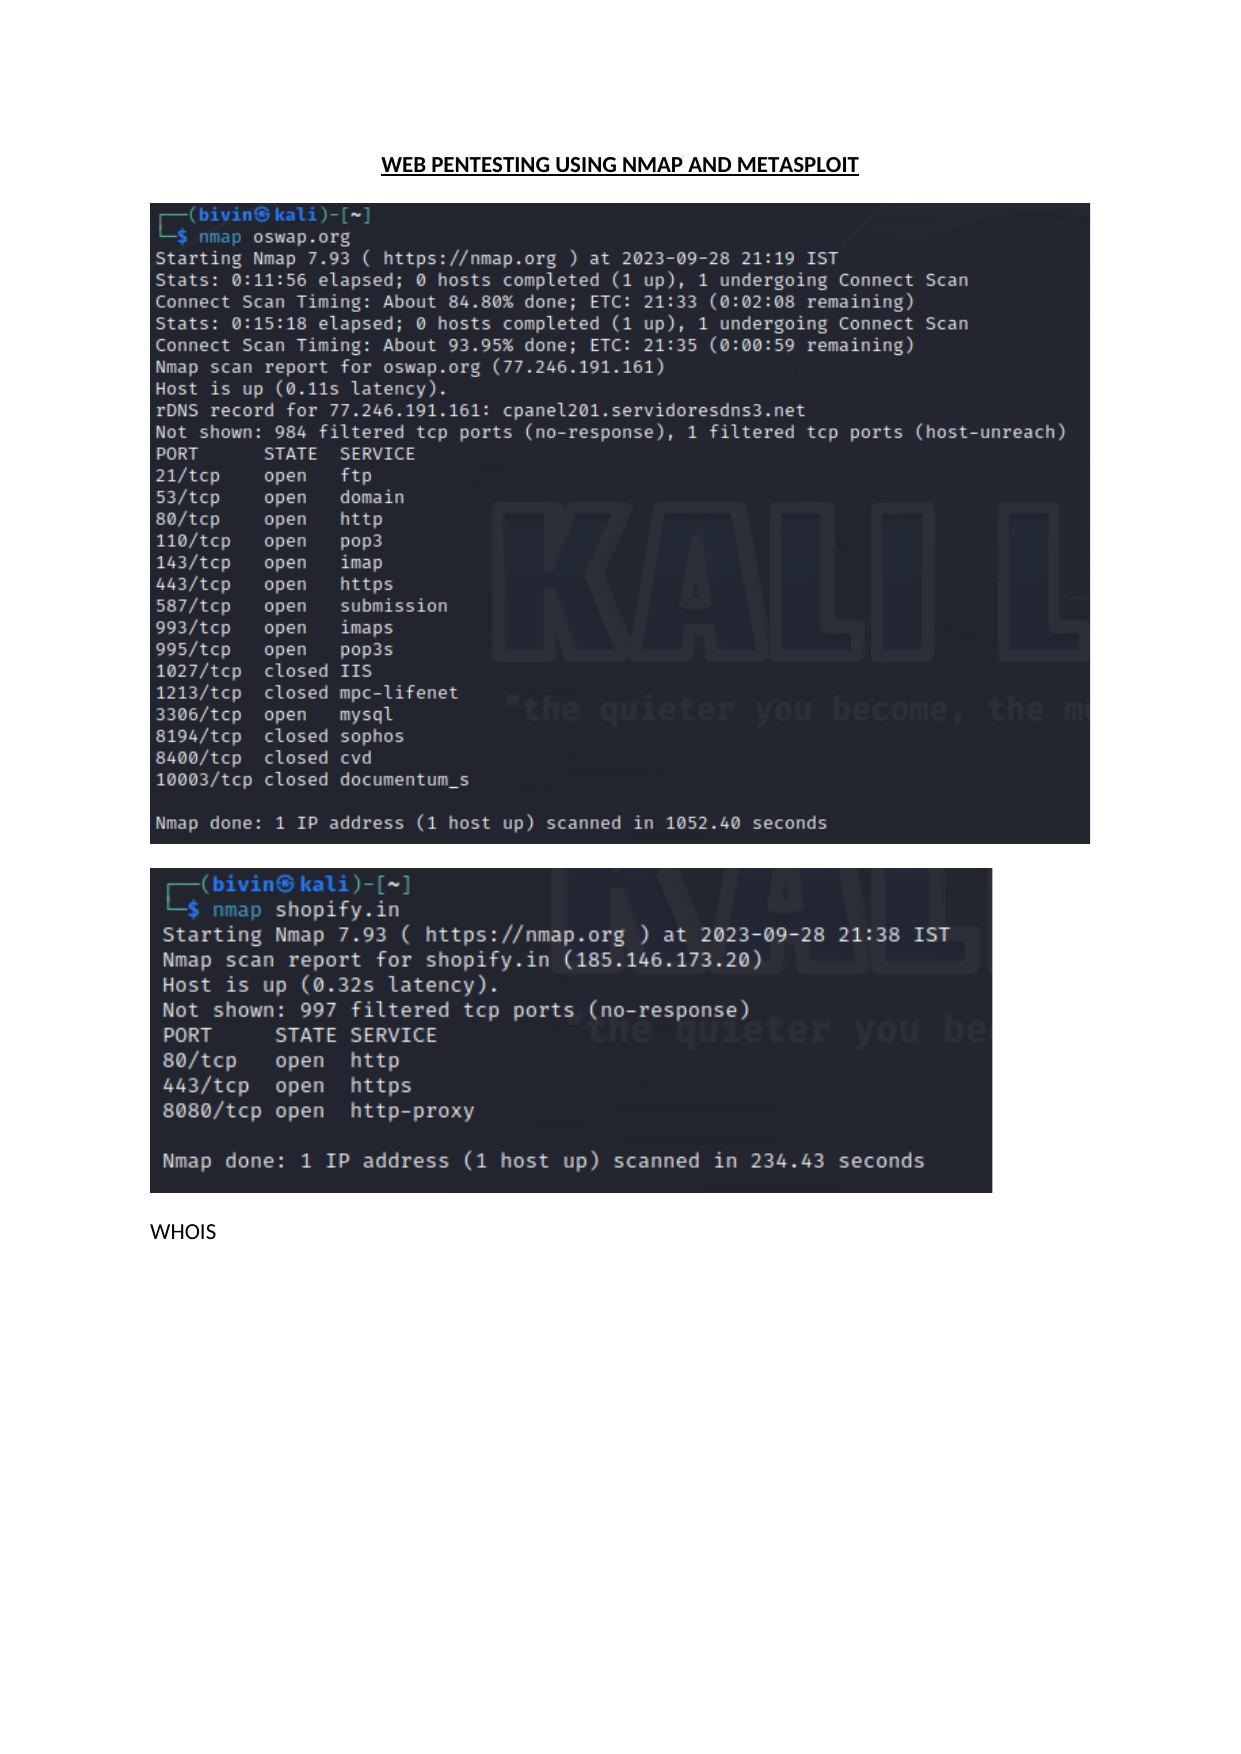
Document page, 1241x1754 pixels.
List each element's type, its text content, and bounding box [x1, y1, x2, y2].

text WHOIS [150, 1217, 1090, 1245]
picture [150, 868, 993, 1193]
picture [150, 203, 1091, 844]
text WEB PENTESTING USING NMAP AND METASPLOIT [150, 150, 1090, 178]
